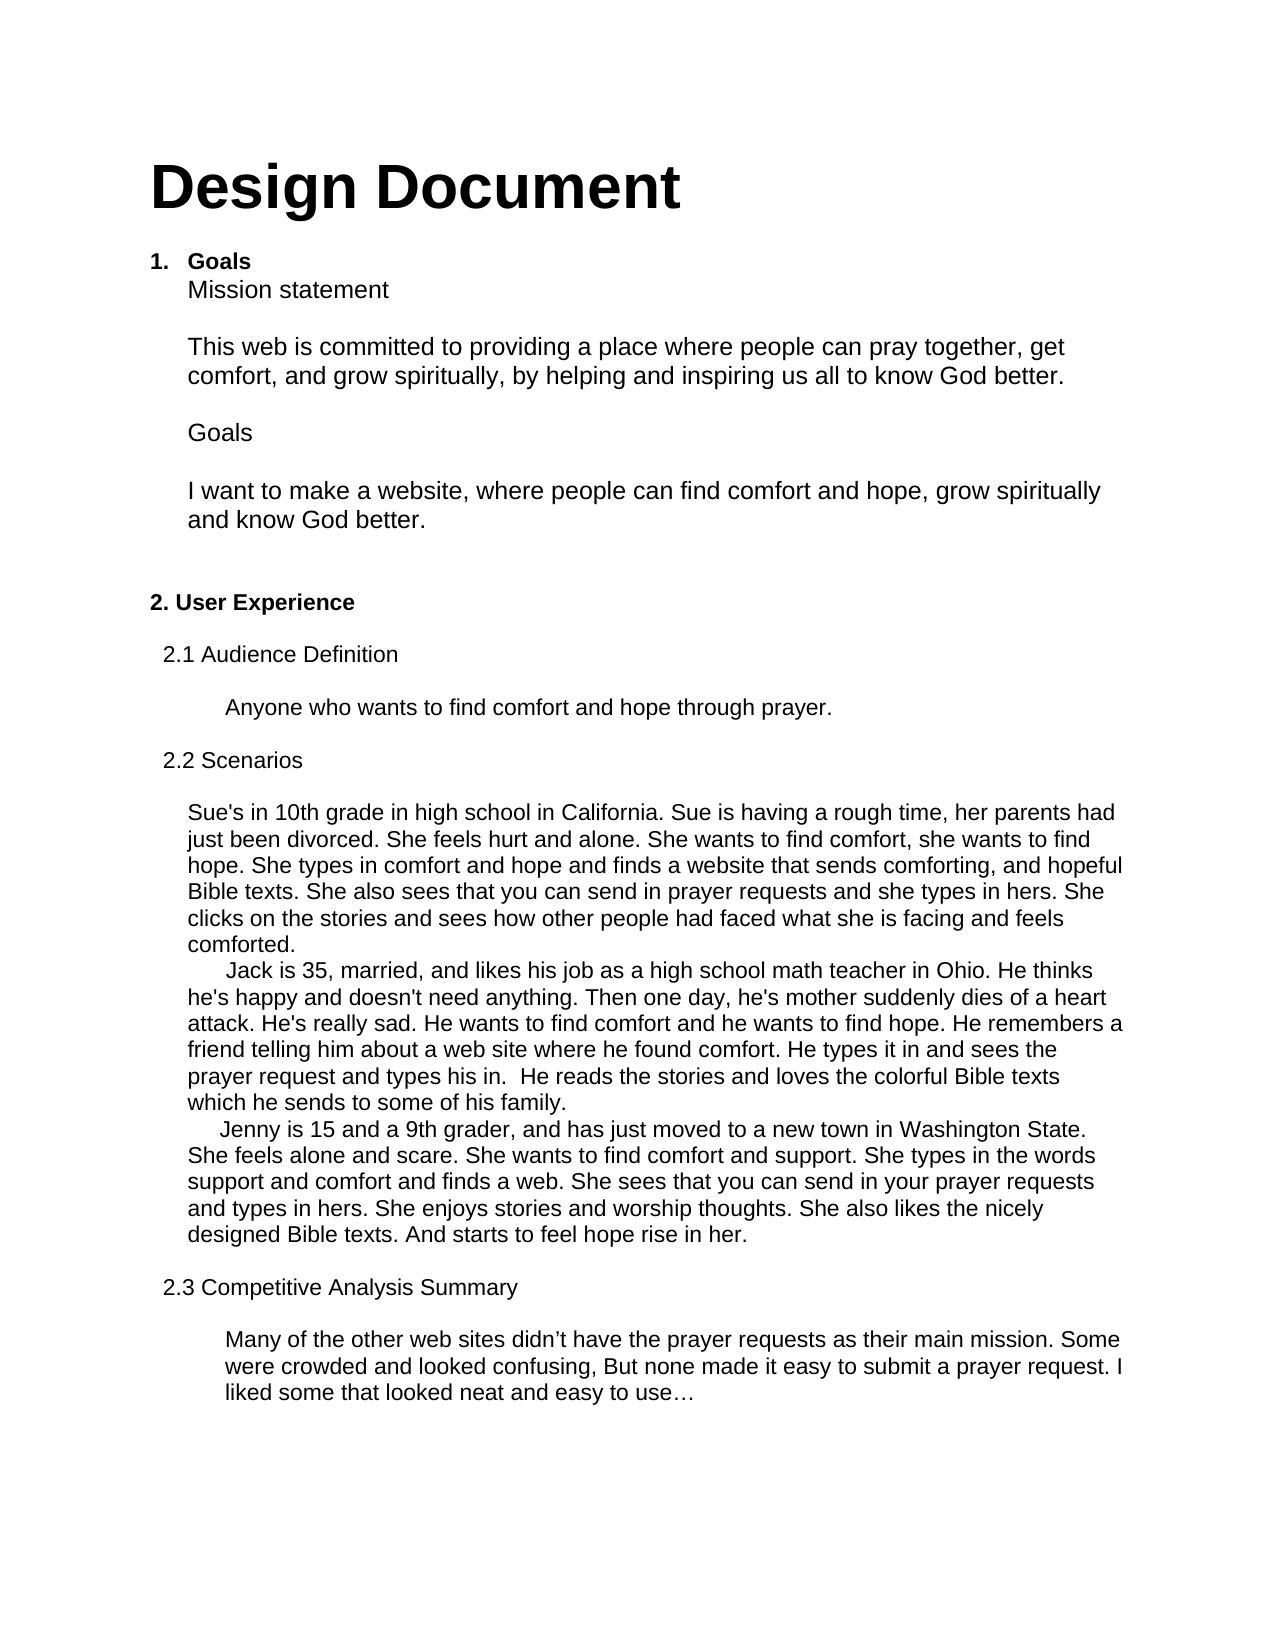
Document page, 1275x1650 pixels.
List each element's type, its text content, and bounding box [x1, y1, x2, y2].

text Jack is 35, married, and likes his job as a high school math teacher in Ohio. He thinks he's happy and doesn't need anything. Then one day, he's mother suddenly dies of a heart attack. He's really sad. He wants to find comfort and he wants to find hope. He remembers a friend telling him about a web site where he found comfort. He types it in and sees the prayer request and types his in. He reads the stories and loves the colorful Bible texts which he sends to some of his family. [187, 957, 1125, 1116]
title Design Document [150, 150, 1125, 222]
text 2. User Experience [150, 588, 1125, 615]
text Mission statement [187, 274, 1125, 303]
text Anyone who wants to find comfort and hope through prayer. [150, 694, 1125, 720]
text 2.3 Competitive Analysis Summary [150, 1274, 1125, 1300]
text Jenny is 15 and a 9th grader, and has just moved to a new town in Washington State. She feels alone and scare. She wants to find comfort and support. She types in the words support and comfort and finds a web. She sees that you can send in your prayer requests and types in hers. She enjoys stories and worship thoughts. She also likes the nicely designed Bible texts. And starts to feel hope rise in her. [187, 1116, 1125, 1247]
text 2.1 Audience Definition [150, 641, 1125, 667]
text Many of the other web sites didn’t have the prayer requests as their main mission. Some were crowded and looked confusing, But none made it easy to submit a prayer request. I liked some that looked neat and easy to use… [225, 1326, 1125, 1405]
text This web is committed to providing a place where people can pray together, get comfort, and grow spiritually, by helping and inspiring us all to know God better. [187, 332, 1125, 389]
text Goals [187, 418, 1125, 447]
text I want to make a website, where people can find comfort and hope, grow spiritually and know God better. [187, 476, 1125, 533]
text 2.2 Scenarios [150, 747, 1125, 773]
list Goals [150, 248, 1125, 274]
text Sue's in 10th grade in high school in California. Sue is having a rough time, her parents had just been divorced. She feels hurt and alone. She wants to find comfort, she wants to find hope. She types in comfort and hope and finds a website that sends comforting, and hopeful Bible texts. She also sees that you can send in prayer requests and she types in hers. She clicks on the stories and sees how other people had faced what she is facing and feels comforted. [187, 799, 1125, 957]
